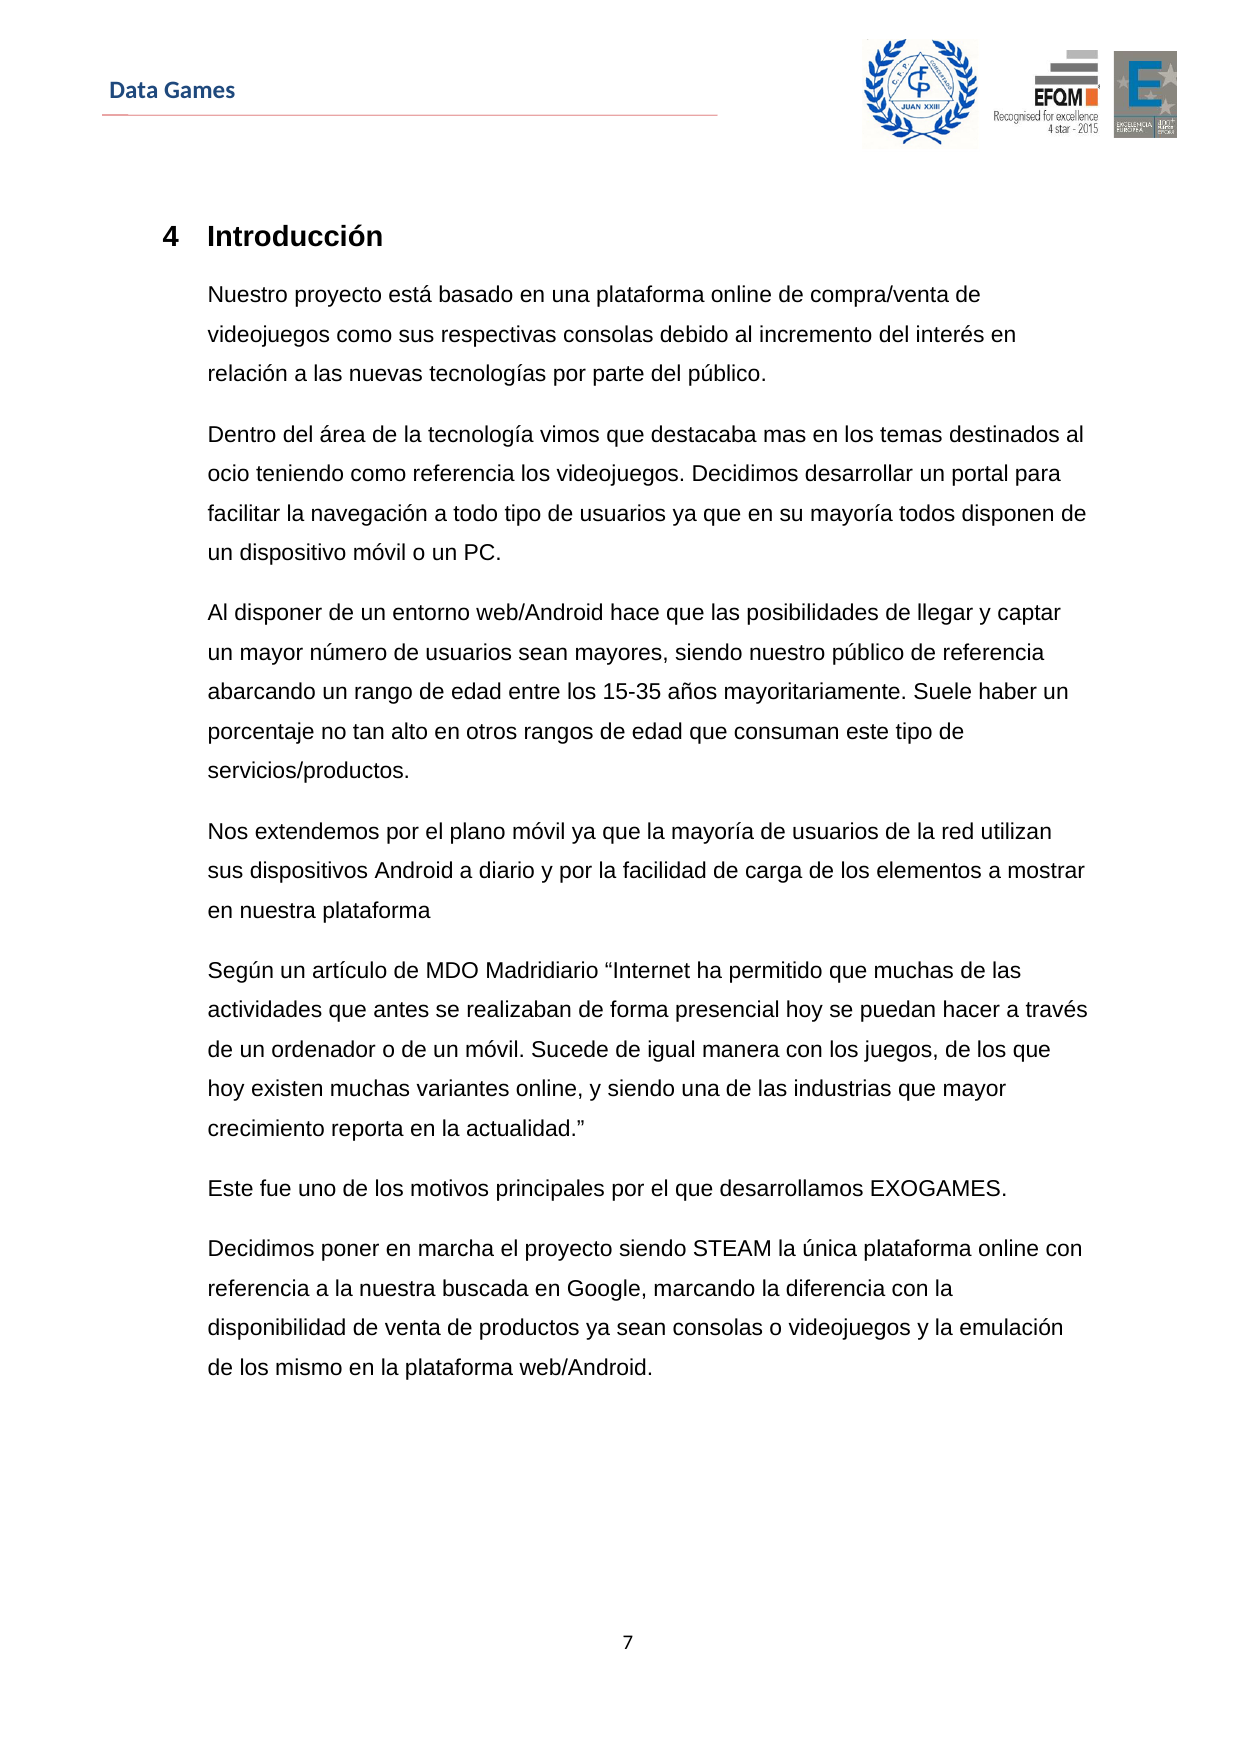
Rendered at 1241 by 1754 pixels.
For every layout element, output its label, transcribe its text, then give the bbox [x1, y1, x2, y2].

text Al disponer de un entorno web/Android hace que las posibilidades de llegar y captar un mayor número de usuarios sean mayores, siendo nuestro público de referencia abarcando un rango de edad entre los 15-35 años mayoritariamente. Suele haber un porcentaje no tan alto en otros rangos de edad que consuman este tipo de servicios/productos. [207, 599, 1092, 784]
picture [1113, 51, 1177, 138]
text Este fue uno de los motivos principales por el que desarrollamos EXOGAMES. [207, 1175, 1092, 1201]
text Decidimos poner en marcha el proyecto siendo STEAM la única plataforma online con referencia a la nuestra buscada en Google, marcando la diferencia con la disponibilidad de venta de productos ya sean consolas o videojuegos y la emulación de los mismo en la plataforma web/Android. [207, 1235, 1092, 1380]
text Nos extendemos por el plano móvil ya que la mayoría de usuarios de la red utilizan sus dispositivos Android a diario y por la facilidad de carga de los elementos a mostrar en nuestra plataforma [207, 818, 1092, 923]
subtitle Introducción [162, 218, 1092, 252]
text Nuestro proyecto está basado en una plataforma online de compra/venta de videojuegos como sus respectivas consolas debido al incremento del interés en relación a las nuevas tecnologías por parte del público. [207, 281, 1092, 387]
picture [862, 39, 980, 152]
text Dentro del área de la tecnología vimos que destacaba mas en los temas destinados al ocio teniendo como referencia los videojuegos. Decidimos desarrollar un portal para facilitar la navegación a todo tipo de usuarios ya que en su mayoría todos disponen de un dispositivo móvil o un PC. [207, 421, 1092, 565]
text Según un artículo de MDO Madridiario “Internet ha permitido que muchas de las actividades que antes se realizaban de forma presencial hoy se puedan hacer a través de un ordenador o de un móvil. Sucede de igual manera con los juegos, de los que hoy existen muchas variantes online, y siendo una de las industrias que mayor crecimiento reporta en la actualidad.” [207, 957, 1092, 1141]
